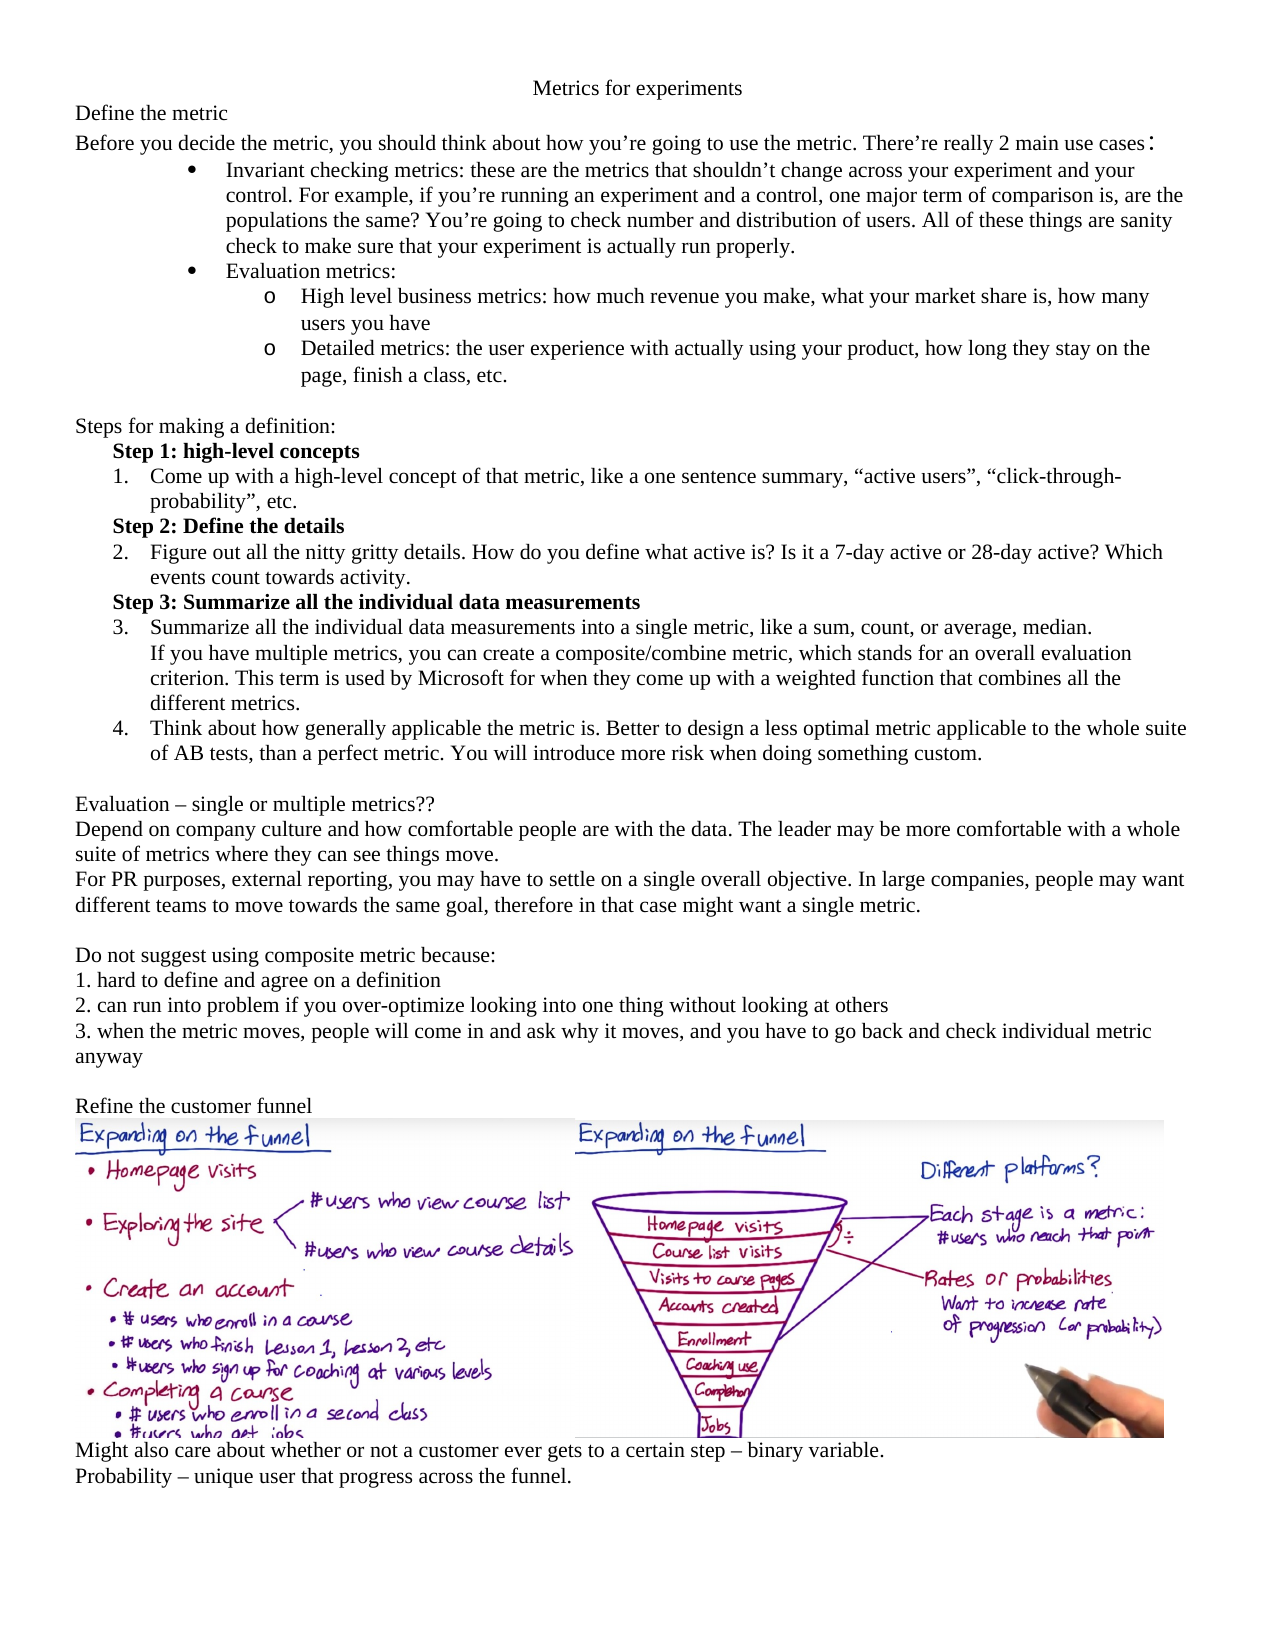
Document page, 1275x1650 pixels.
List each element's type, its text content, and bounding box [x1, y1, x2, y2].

list High level business metrics: how much revenue you make, what your market share is, how many users you have [263, 283, 1200, 335]
text Define the metric Before you decide the metric, you should think about how you’re going to use the metric. There’re really 2 main use cases： [75, 100, 1200, 157]
text 3. when the metric moves, people will come in and ask why it moves, and you have to go back and check individual metric anyway [75, 1018, 1200, 1068]
list Come up with a high-level concept of that metric, like a one sentence summary, “active users”, “click-through-probability”, etc. [112, 463, 1200, 513]
list If you have multiple metrics, you can create a composite/combine metric, which stands for an overall evaluation criterion. This term is used by Microsoft for when they come up with a weighted function that combines all the different metrics. [150, 639, 1200, 715]
text Step 1: high-level concepts [75, 438, 1200, 463]
list Summarize all the individual data measurements into a single metric, like a sum, count, or average, median. [112, 614, 1200, 639]
text Step 2: Define the details [75, 513, 1200, 539]
text 1. hard to define and agree on a definition [75, 967, 1200, 992]
text Refine the customer funnel [75, 1093, 1200, 1118]
text Probability – unique user that progress across the funnel. [75, 1463, 1200, 1488]
text Metrics for experiments [75, 75, 1200, 100]
text For PR purposes, external reporting, you may have to settle on a single overall objective. In large companies, people may want different teams to move towards the same goal, therefore in that case might want a single metric. [75, 866, 1200, 917]
text Steps for making a definition: [75, 413, 1200, 438]
text Evaluation – single or multiple metrics?? [75, 791, 1200, 816]
list Figure out all the nitty gritty details. How do you define what active is? Is it a 7-day active or 28-day active? Which events count towards activity. [112, 539, 1200, 589]
list Evaluation metrics: [188, 258, 1200, 283]
list Detailed metrics: the user experience with actually using your product, how long they stay on the page, finish a class, etc. [263, 335, 1200, 387]
list Think about how generally applicable the metric is. Better to design a less optimal metric applicable to the whole suite of AB tests, than a perfect metric. You will introduce more risk when doing something custom. [112, 715, 1200, 766]
text Do not suggest using composite metric because: [75, 942, 1200, 967]
text Step 3: Summarize all the individual data measurements [75, 589, 1200, 614]
list Invariant checking metrics: these are the metrics that shouldn’t change across your experiment and your control. For example, if you’re running an experiment and a control, one major term of comparison is, are the populations the same? You’re going to check number and distribution of users. All of these things are sanity check to make sure that your experiment is actually run properly. [188, 157, 1200, 258]
text Depend on company culture and how comfortable people are with the data. The leader may be more comfortable with a whole suite of metrics where they can see things move. [75, 816, 1200, 866]
picture [75, 1118, 1164, 1438]
text Might also care about whether or not a customer ever gets to a certain step – binary variable. [75, 1437, 1200, 1463]
text 2. can run into problem if you over-optimize looking into one thing without looking at others [75, 992, 1200, 1018]
